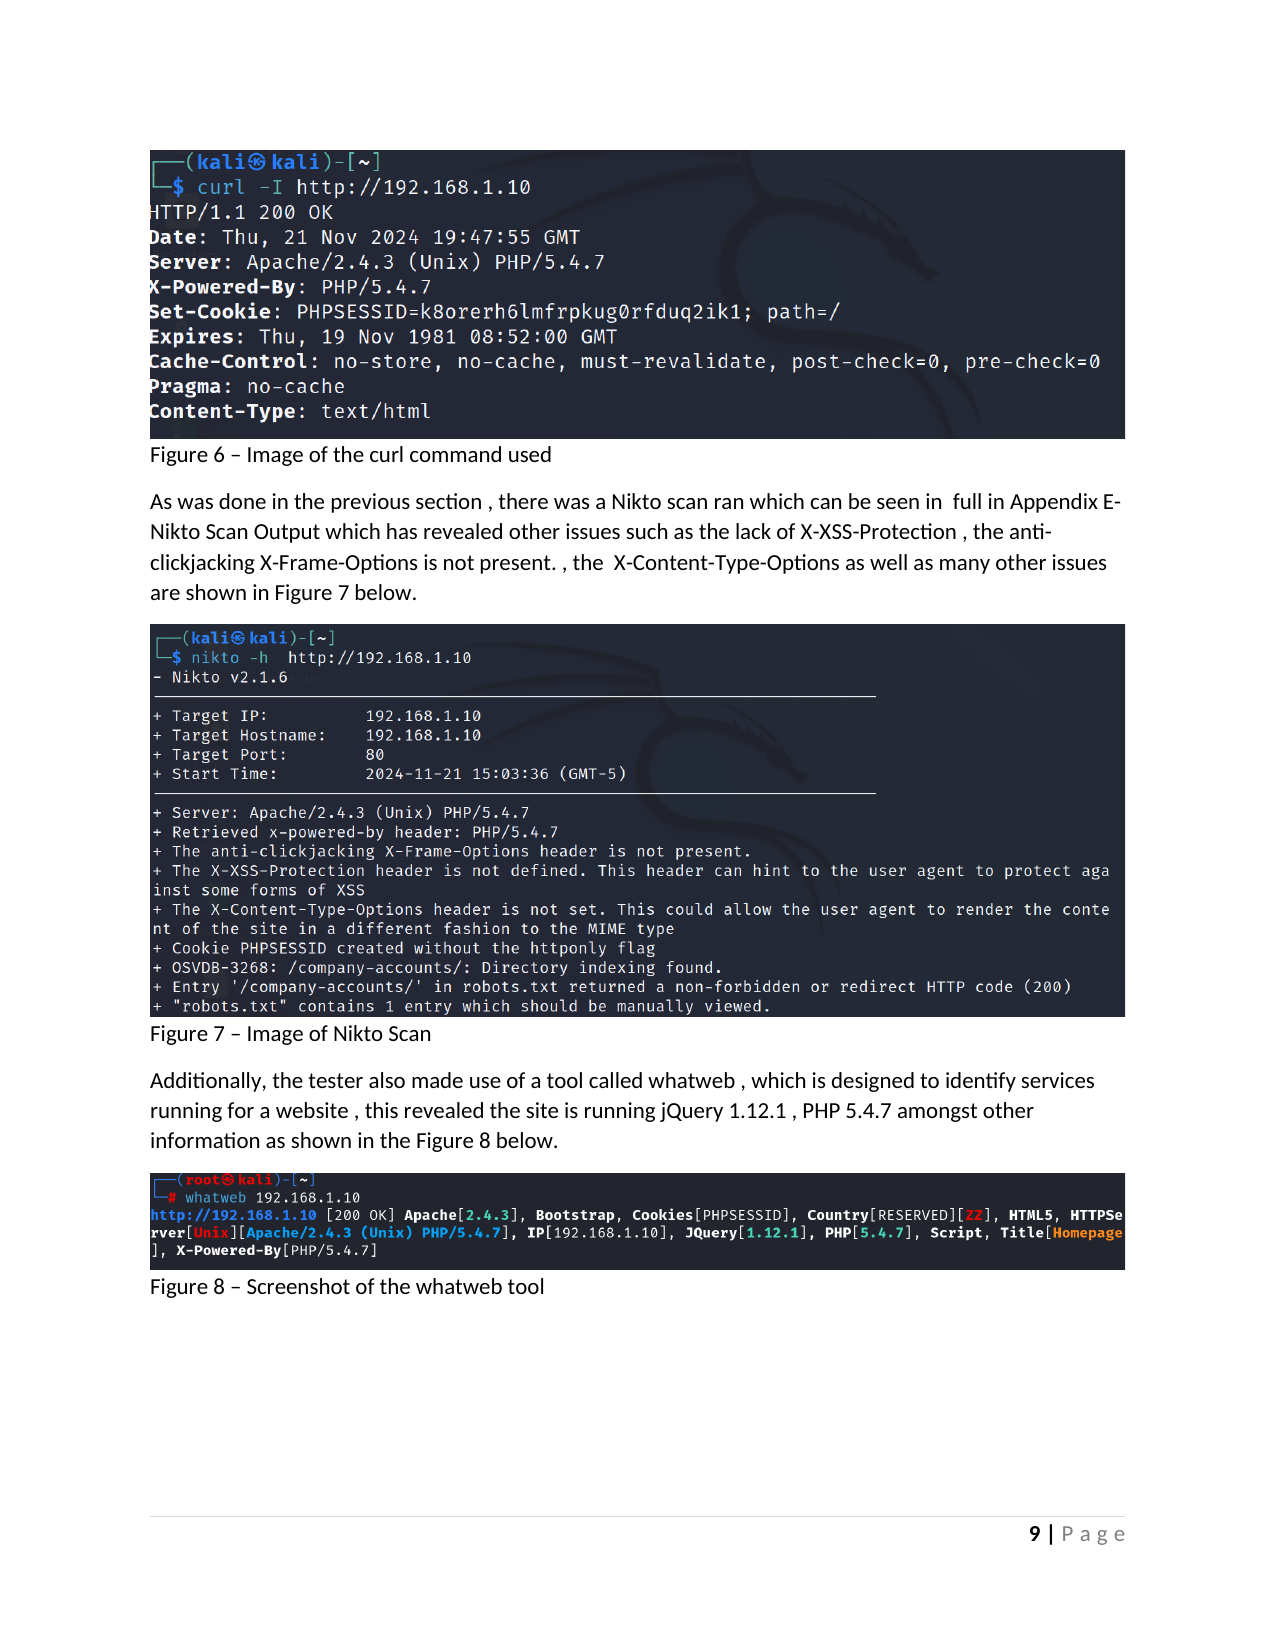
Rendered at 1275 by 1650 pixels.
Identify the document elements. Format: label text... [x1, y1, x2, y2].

text As was done in the previous section , there was a Nikto scan ran which can be seen in full in Appendix E- Nikto Scan Output which has revealed other issues such as the lack of X-XSS-Protection , the anti-clickjacking X-Frame-Options is not present. , the X-Content-Type-Options as well as many other issues are shown in Figure 7 below. [150, 487, 1125, 606]
picture [150, 1173, 1125, 1270]
picture [150, 624, 1125, 1017]
text Additionally, the tester also made use of a tool called whatweb , which is designed to identify services running for a website , this revealed the site is running jQuery 1.12.1 , PHP 5.4.7 amongst other information as shown in the Figure 8 below. [150, 1066, 1125, 1154]
text Figure 6 – Image of the curl command used [150, 439, 1125, 468]
picture [150, 150, 1125, 439]
text Figure 8 – Screenshot of the whatweb tool [150, 1270, 1125, 1300]
text Figure 7 – Image of Nikto Scan [150, 1017, 1125, 1047]
